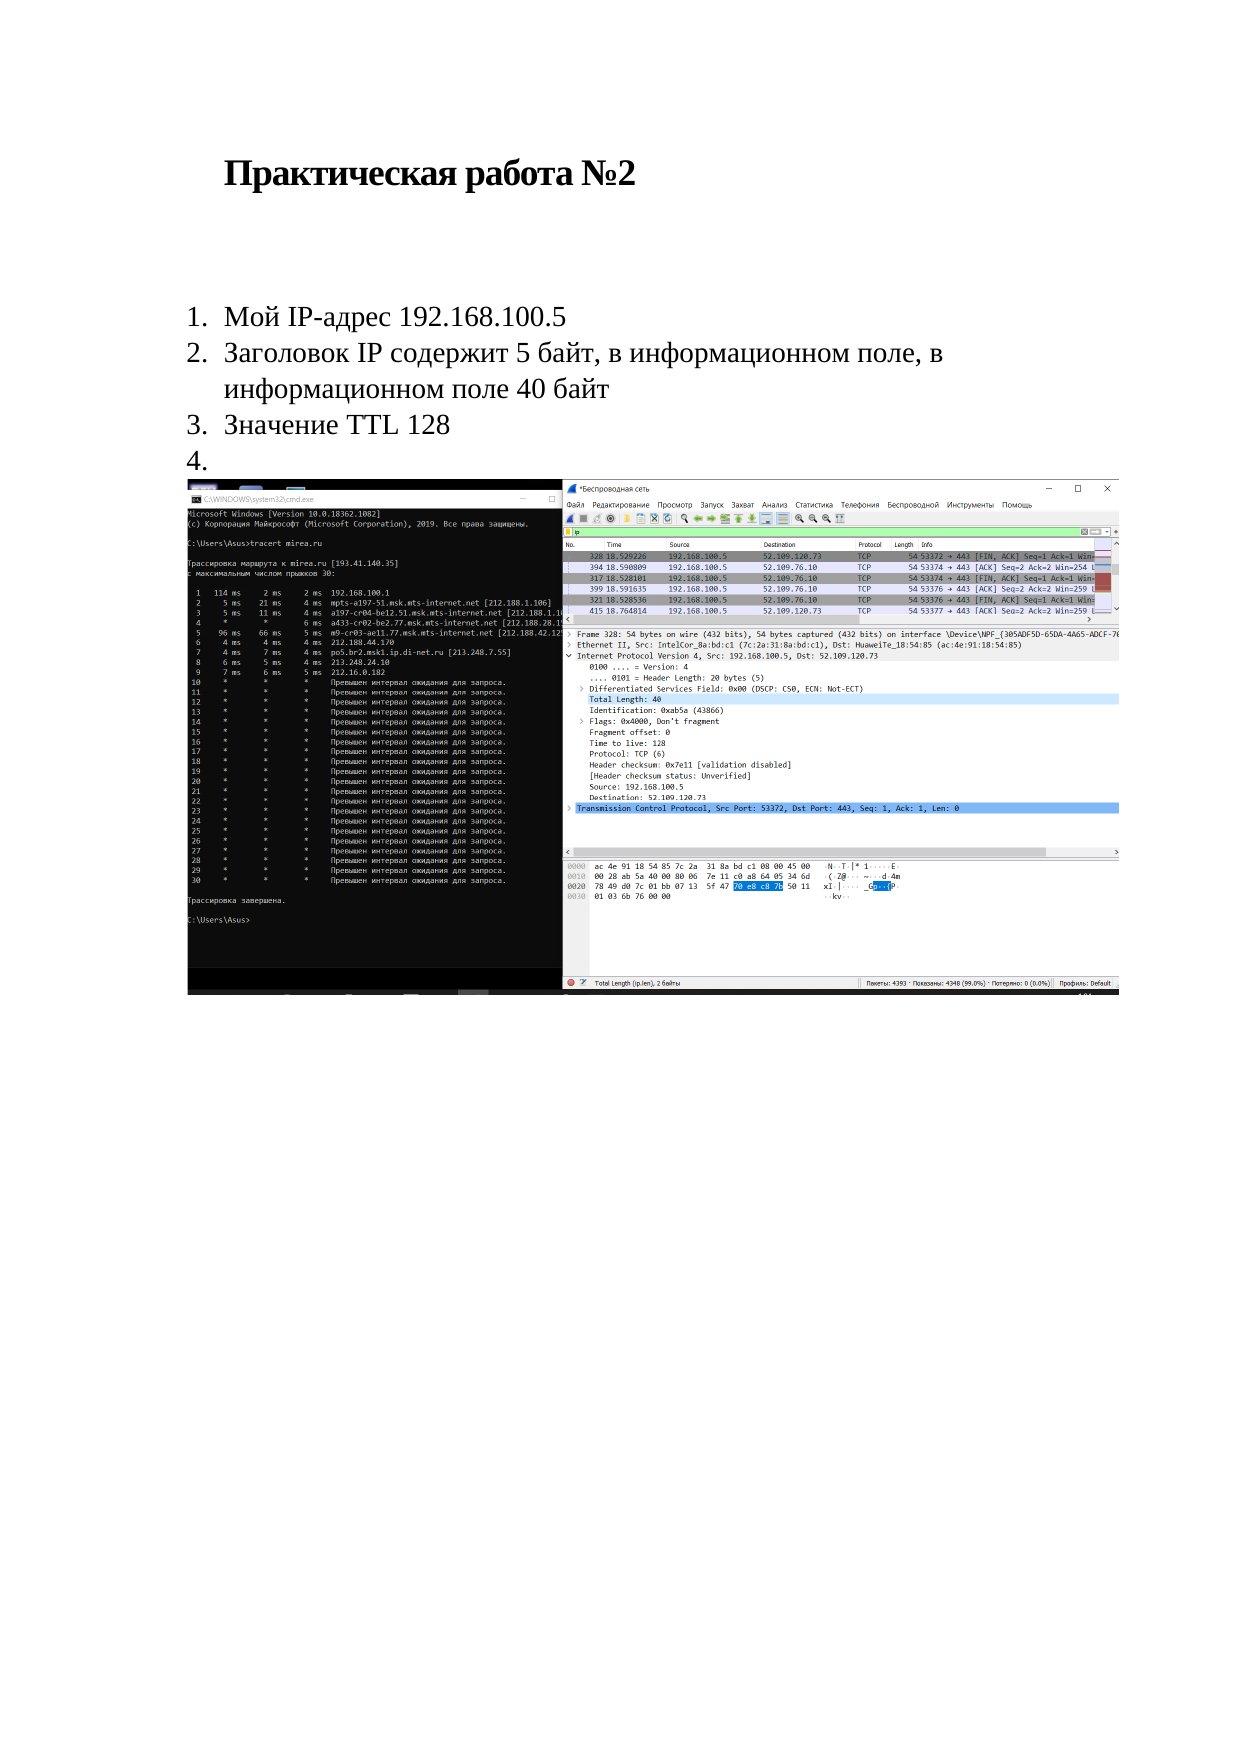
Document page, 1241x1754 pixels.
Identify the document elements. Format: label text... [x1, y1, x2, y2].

list Мой IP-адрес 192.168.100.5 [186, 299, 1128, 332]
list Значение TTL 128 [186, 407, 1128, 441]
list Заголовок IP содержит 5 байт, в информационном поле, в информационном поле 40 байт [186, 335, 1128, 404]
picture [187, 479, 1119, 995]
title Практическая работа №2 [150, 150, 1128, 193]
